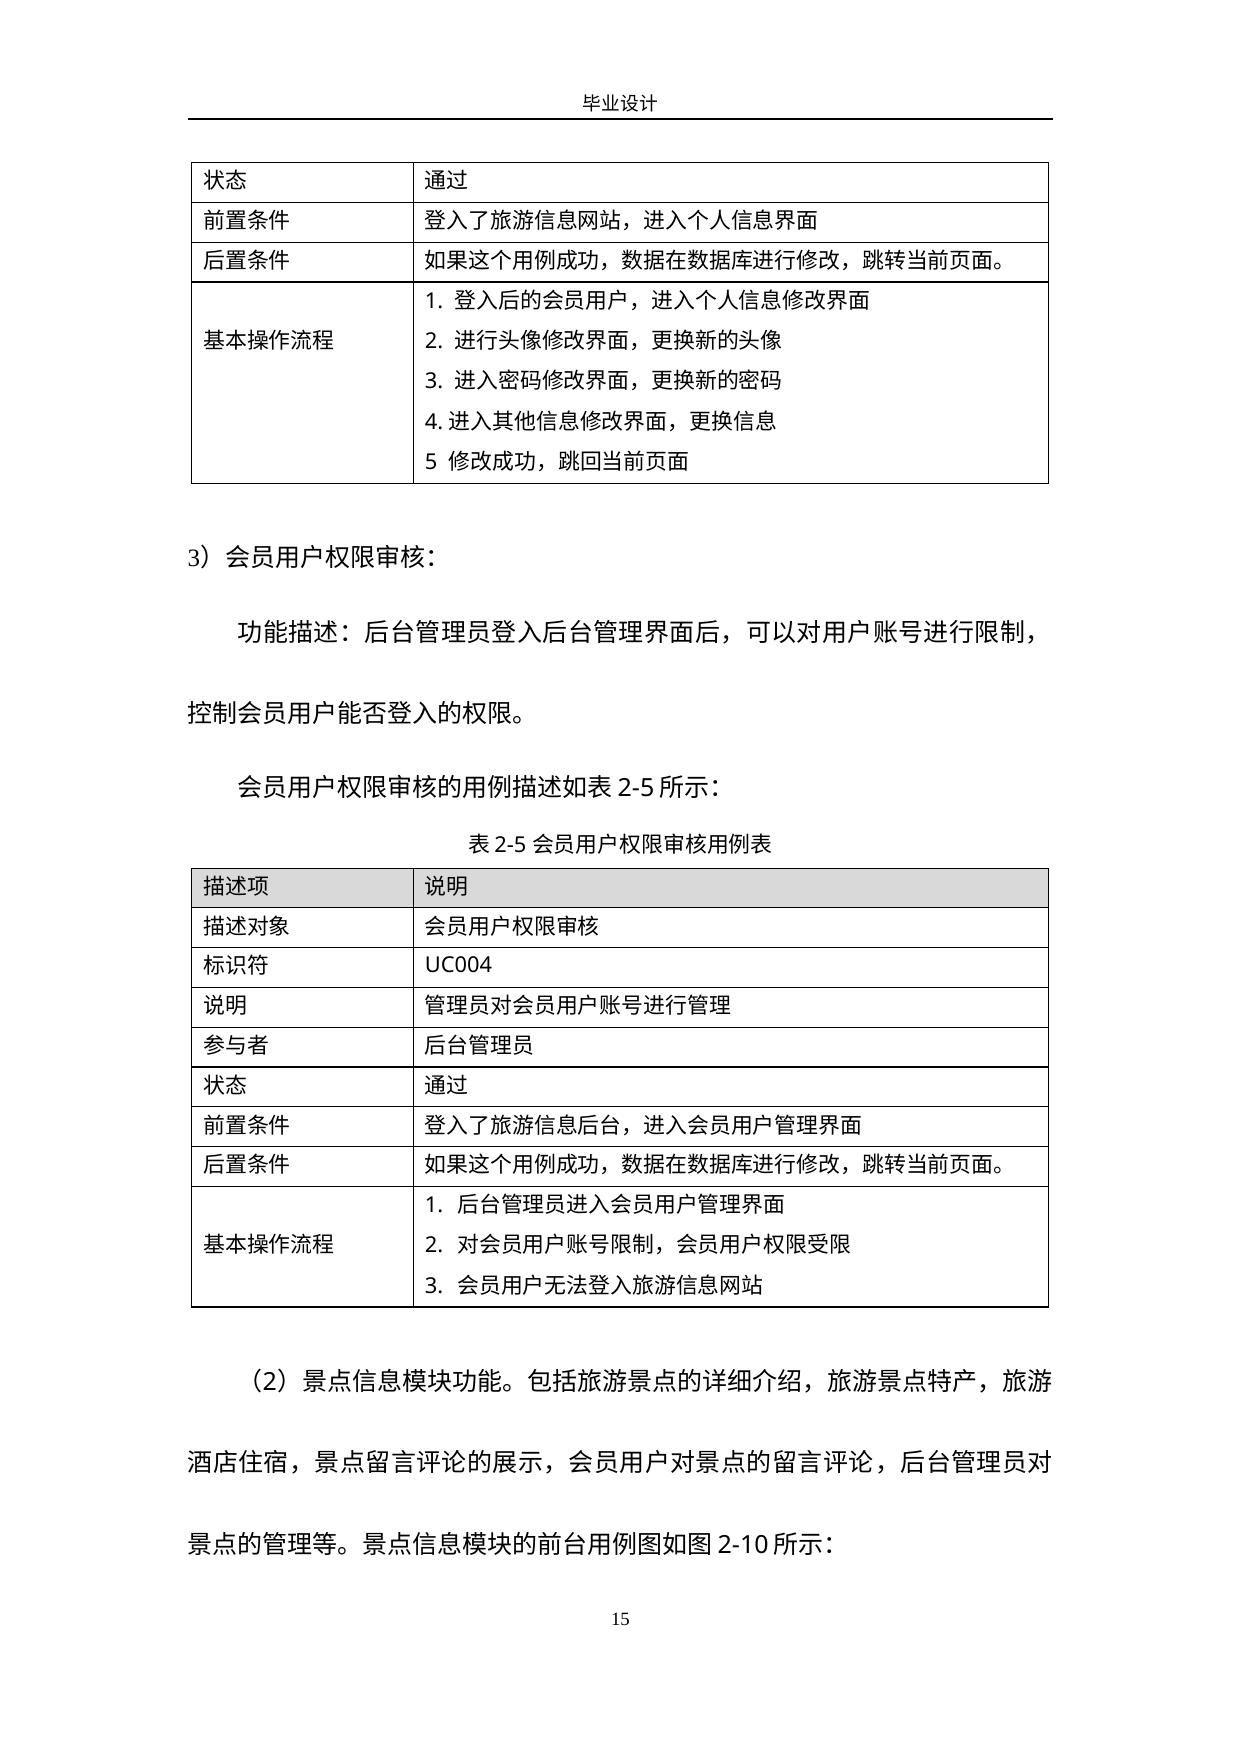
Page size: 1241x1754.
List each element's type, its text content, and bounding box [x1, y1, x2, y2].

table_cell 后置条件 [192, 243, 413, 281]
table_cell 前置条件 [192, 1107, 413, 1146]
table_cell 前置条件 [192, 203, 413, 242]
table_cell 登入了旅游信息后台，进入会员用户管理界面 [414, 1107, 1048, 1146]
table_cell UC004 [414, 948, 1048, 987]
table_cell 后置条件 [192, 1147, 413, 1186]
table_cell 登入后的会员用户，进入个人信息修改界面 进行头像修改界面，更换新的头像 进入密码修改界面，更换新的密码 进入其他信息修改界面，更换信息 5 修改成功，跳回当前页面 [414, 283, 1048, 483]
text 表2-5 会员用户权限审核用例表 [187, 827, 1053, 859]
text （2）景点信息模块功能。包括旅游景点的详细介绍，旅游景点特产，旅游酒店住宿，景点留言评论的展示，会员用户对景点的留言评论，后台管理员对景点的管理等。景点信息模块的前台用例图如图2-10所示： [187, 1347, 1053, 1575]
table_cell 状态 [192, 1068, 413, 1106]
table_cell 登入了旅游信息网站，进入个人信息界面 [414, 203, 1048, 242]
table_header 描述项 [192, 869, 413, 907]
table_cell 通过 [414, 163, 1048, 202]
table_cell 会员用户权限审核 [414, 908, 1048, 947]
table_cell 说明 [192, 988, 413, 1027]
text 功能描述：后台管理员登入后台管理界面后，可以对用户账号进行限制，控制会员用户能否登入的权限。 [187, 598, 1053, 744]
table_cell 参与者 [192, 1028, 413, 1066]
table_cell 状态 [192, 163, 413, 202]
list 会员用户权限审核： [187, 523, 1053, 588]
table_cell 通过 [414, 1068, 1048, 1106]
table_cell 标识符 [192, 948, 413, 987]
table_cell 基本操作流程 [192, 1187, 413, 1306]
table_cell 基本操作流程 [192, 283, 413, 483]
table_cell 描述对象 [192, 908, 413, 947]
table_cell 后台管理员进入会员用户管理界面 对会员用户账号限制，会员用户权限受限 会员用户无法登入旅游信息网站 [414, 1187, 1048, 1306]
table_cell 后台管理员 [414, 1028, 1048, 1066]
text 会员用户权限审核的用例描述如表2-5所示： [187, 753, 1053, 818]
table_header 说明 [414, 869, 1048, 907]
table_cell 如果这个用例成功，数据在数据库进行修改，跳转当前页面。 [414, 243, 1048, 281]
table_cell 管理员对会员用户账号进行管理 [414, 988, 1048, 1027]
table_cell 如果这个用例成功，数据在数据库进行修改，跳转当前页面。 [414, 1147, 1048, 1186]
